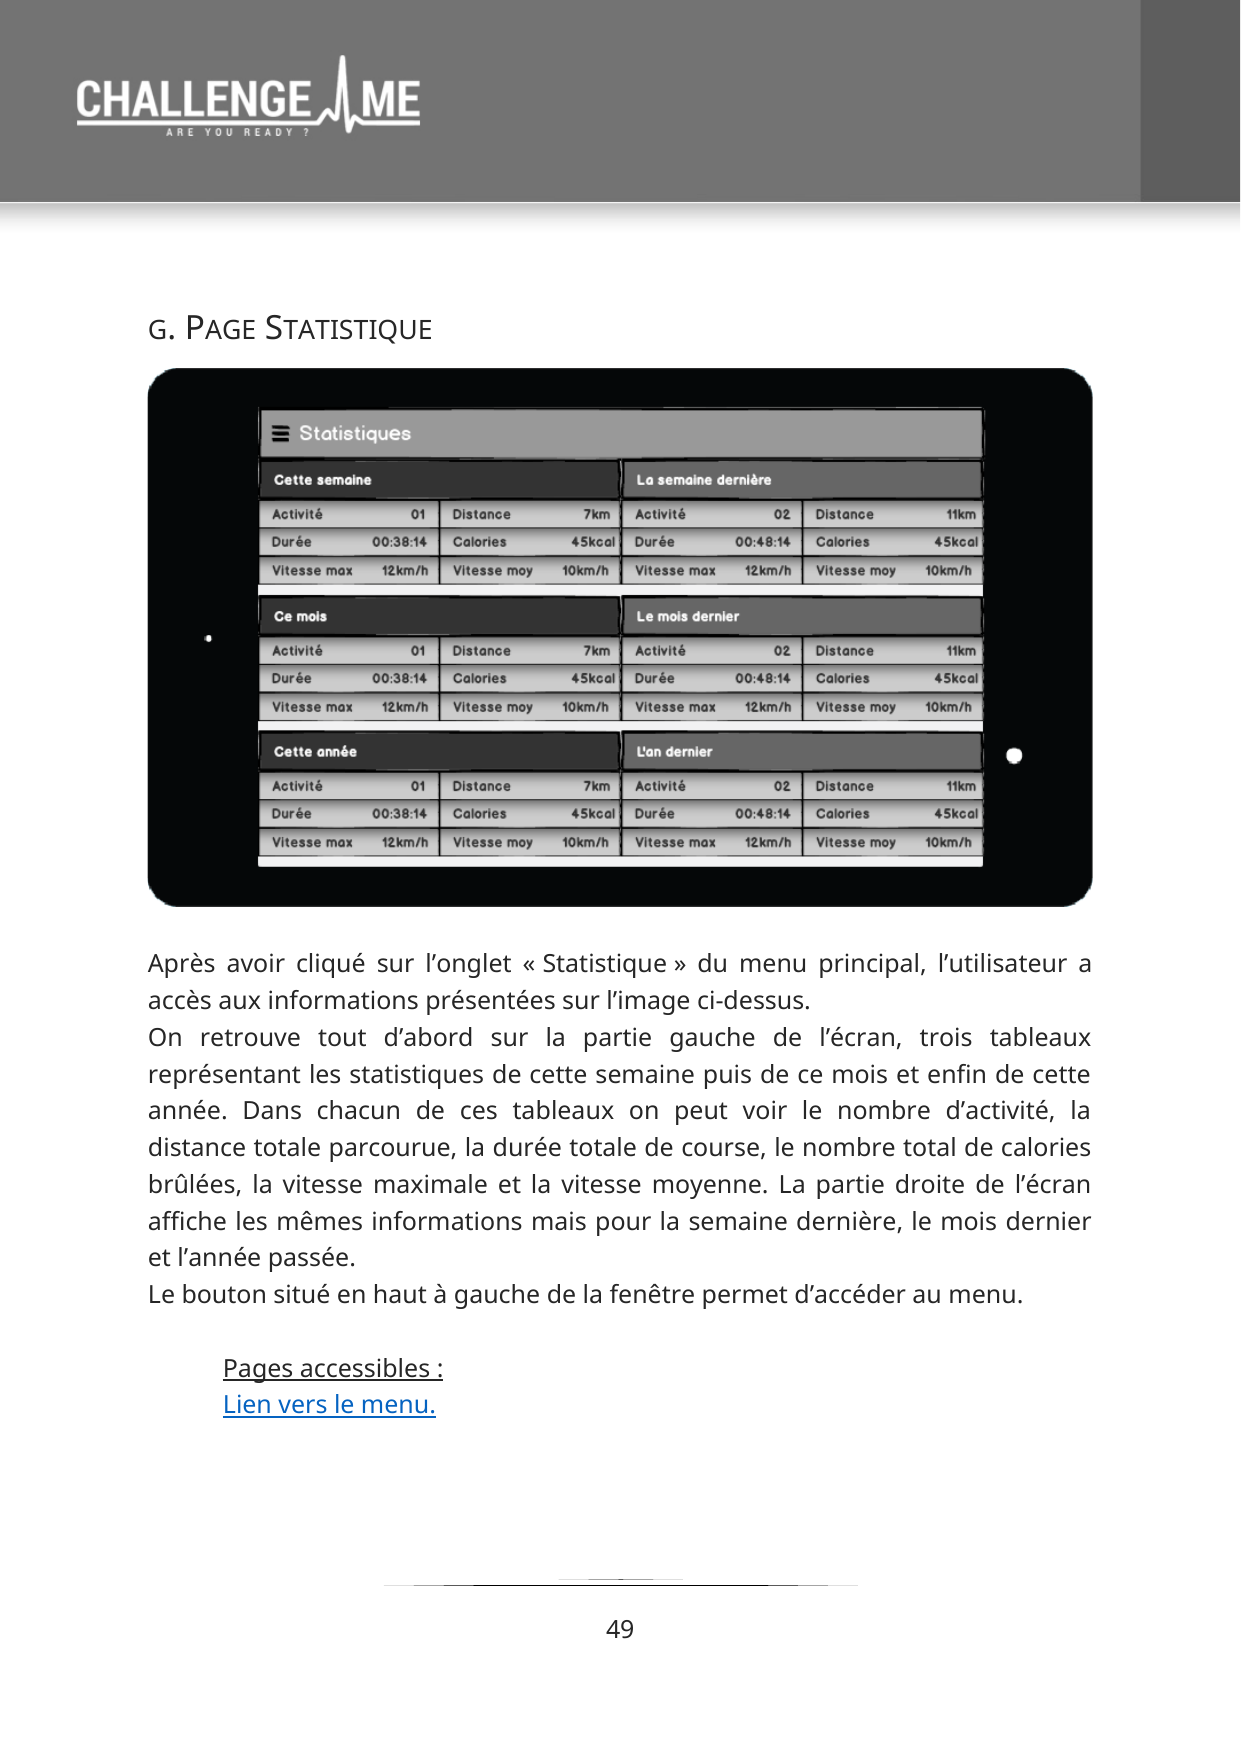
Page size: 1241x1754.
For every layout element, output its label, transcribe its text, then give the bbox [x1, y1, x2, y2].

list Pages accessibles : [223, 1350, 1093, 1384]
text On retrouve tout d’abord sur la partie gauche de l’écran, trois tableaux représentant les statistiques de cette semaine puis de ce mois et enfin de cette année. Dans chacun de ces tableaux on peut voir le nombre d’activité, la distance totale parcourue, la durée totale de course, le nombre total de calories brûlées, la vitesse maximale et la vitesse moyenne. La partie droite de l’écran affiche les mêmes informations mais pour la semaine dernière, le mois dernier et l’année passée. [148, 1019, 1093, 1274]
subtitle g. Page Statistique [148, 304, 1093, 349]
text Après avoir cliqué sur l’onglet « Statistique » du menu principal, l’utilisateur a accès aux informations présentées sur l’image ci-dessus. [148, 946, 1093, 1017]
text Le bouton situé en haut à gauche de la fenêtre permet d’accéder au menu. [148, 1277, 1093, 1311]
list Lien vers le menu. [223, 1387, 1093, 1421]
picture [0, 0, 1241, 257]
picture [147, 368, 1093, 907]
